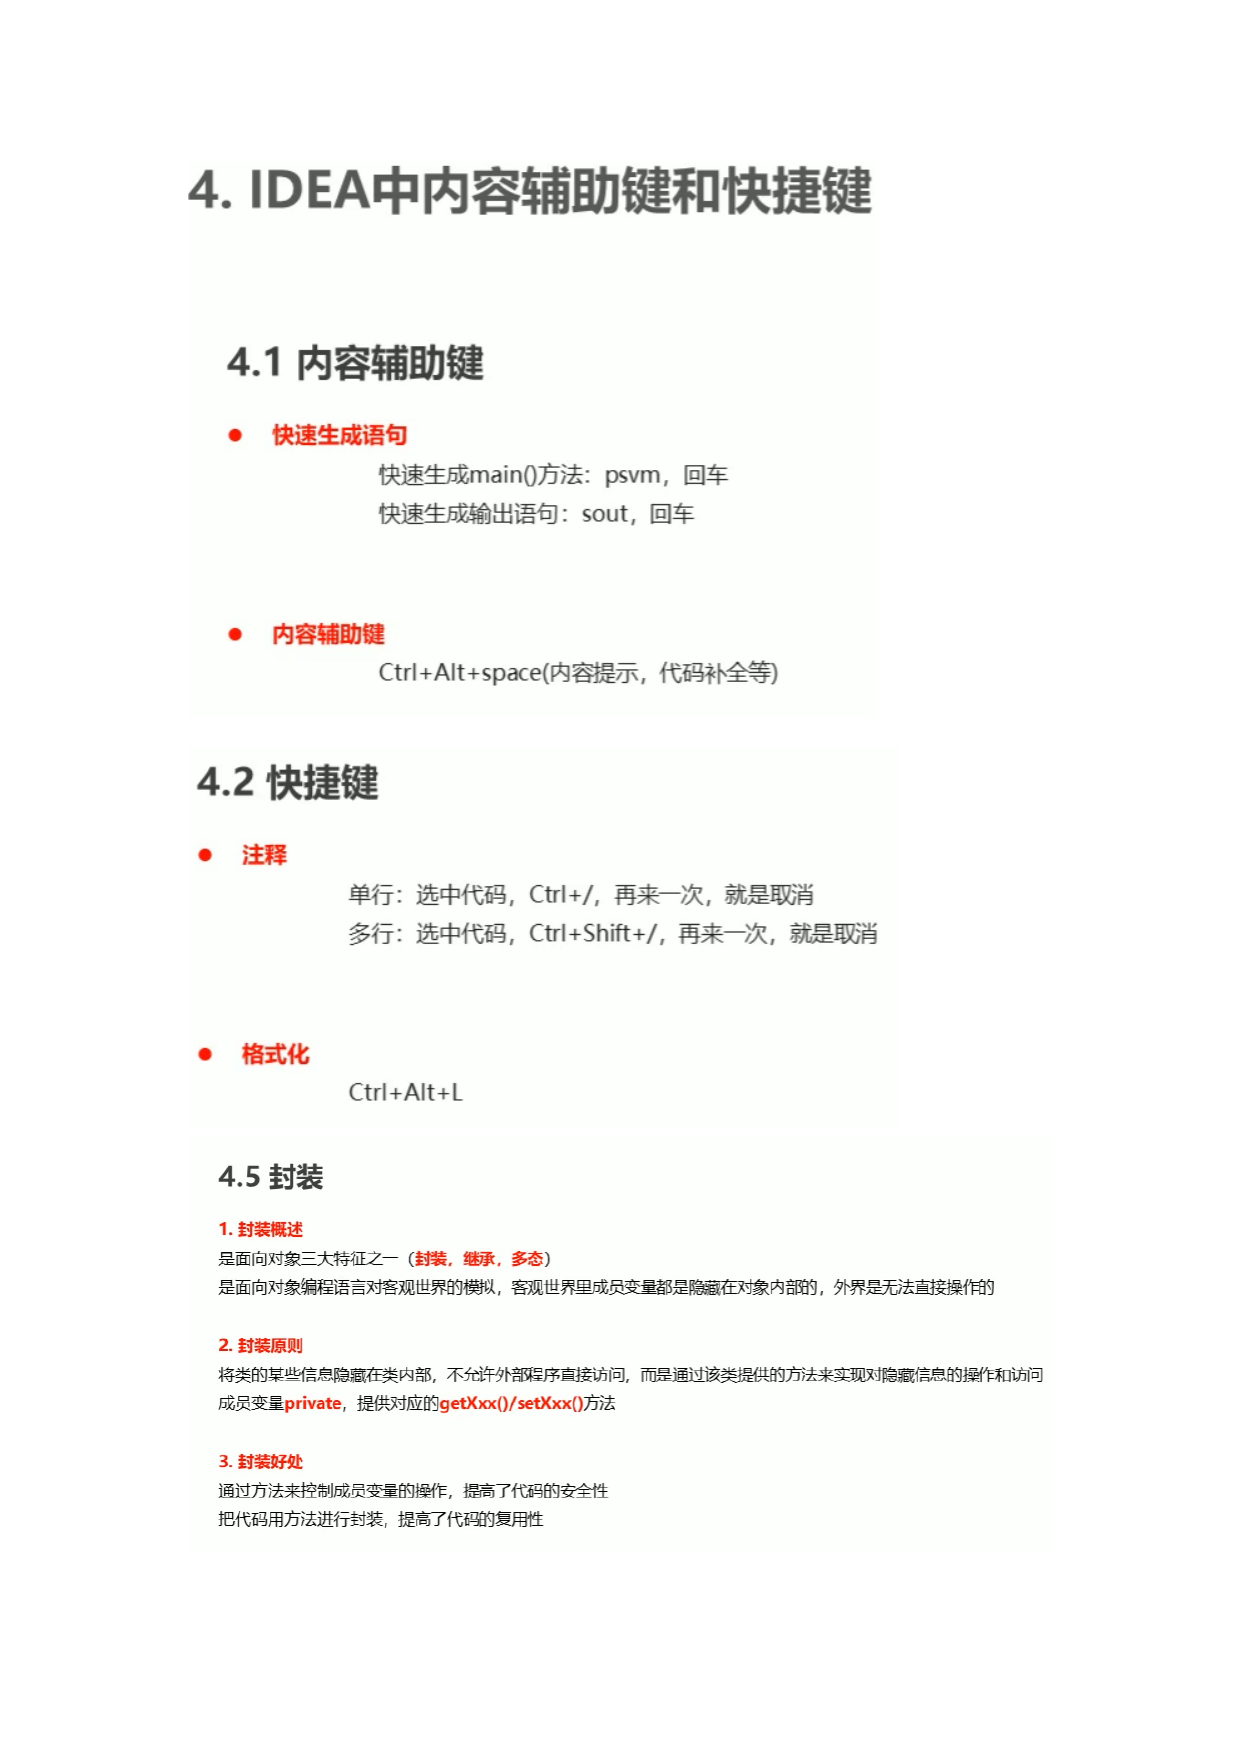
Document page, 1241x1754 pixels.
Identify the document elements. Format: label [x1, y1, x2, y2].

picture [187, 162, 876, 717]
picture [187, 747, 901, 1127]
picture [187, 1137, 1053, 1551]
